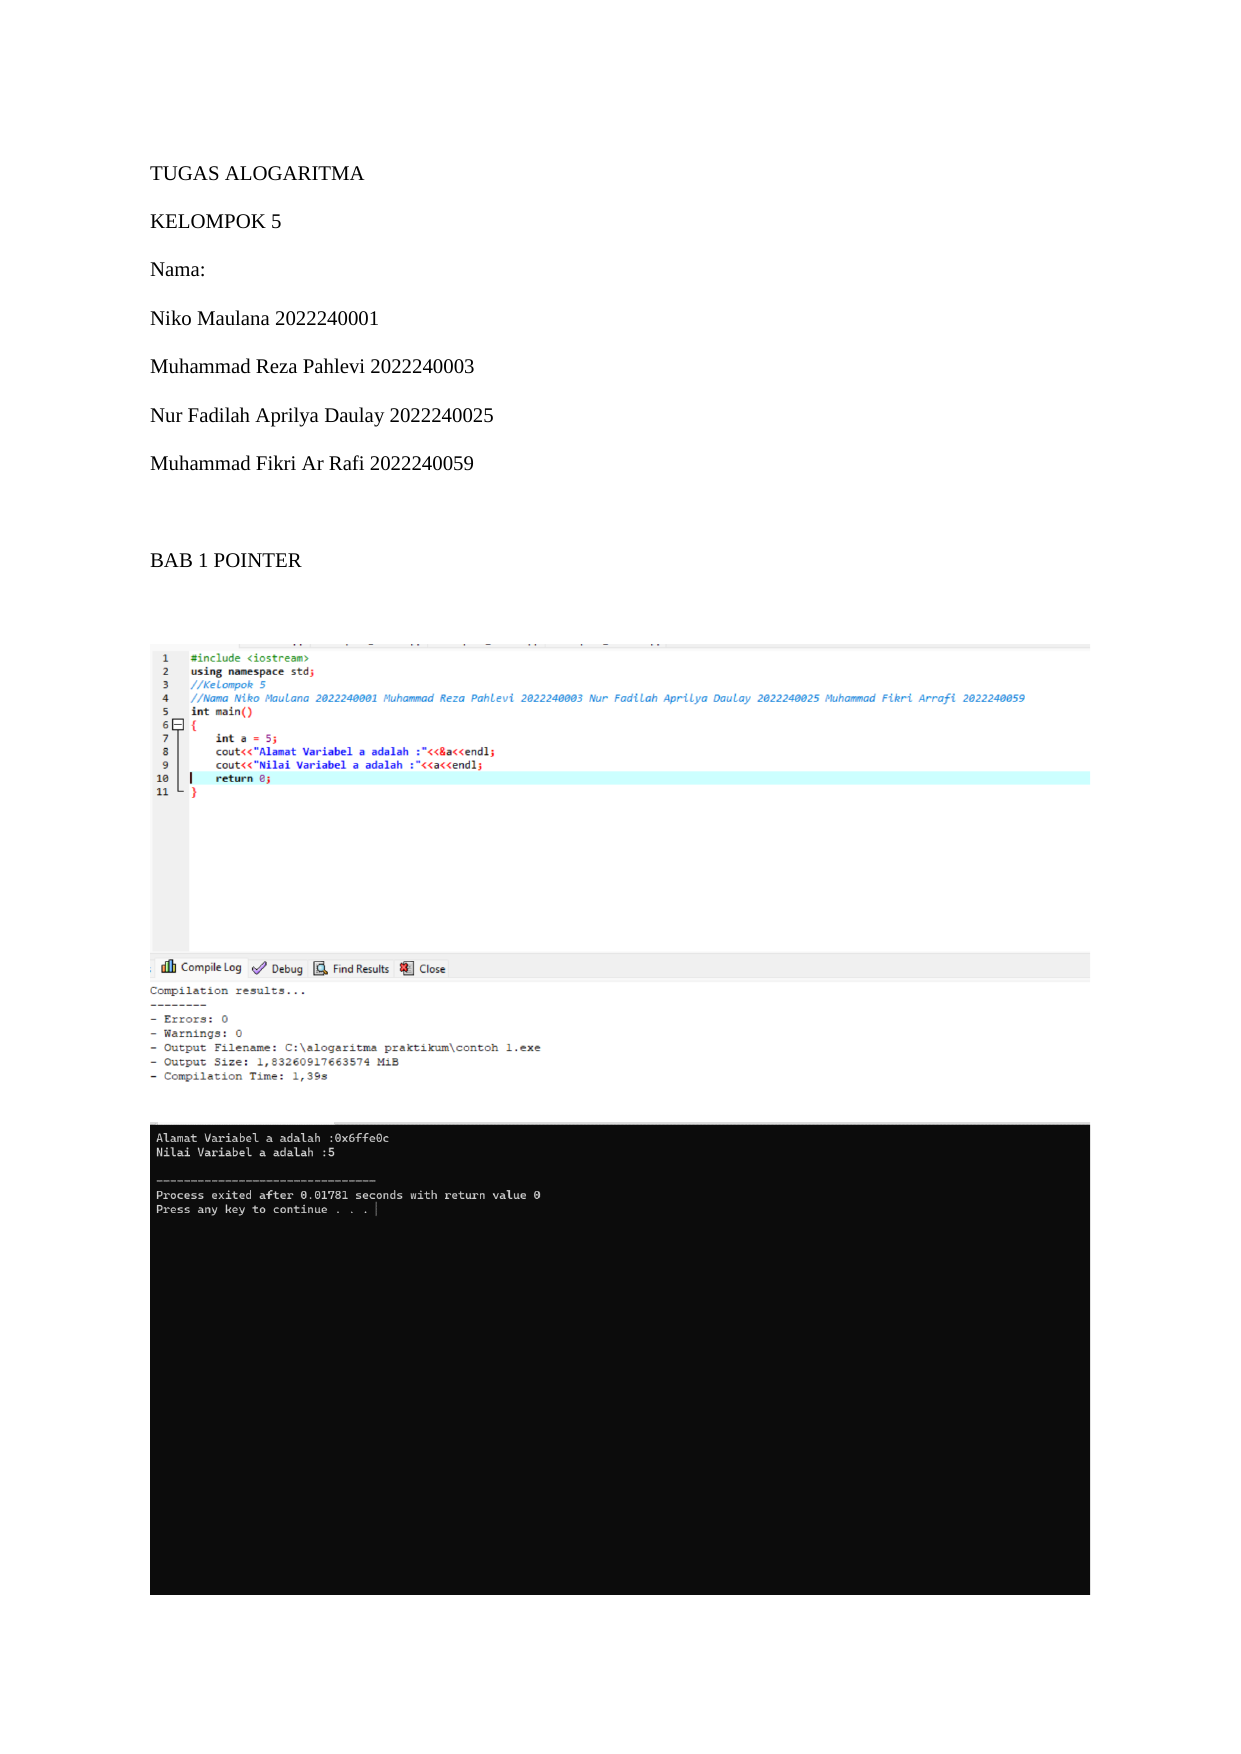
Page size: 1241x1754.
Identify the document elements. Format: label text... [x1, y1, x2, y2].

text Niko Maulana 2022240001 [150, 306, 1090, 330]
text BAB 1 POINTER [150, 548, 1090, 572]
text Nur Fadilah Aprilya Daulay 2022240025 [150, 403, 1090, 427]
text Muhammad Fikri Ar Rafi 2022240059 [150, 451, 1090, 475]
text TUGAS ALOGARITMA [150, 160, 1090, 184]
text Nama: [150, 257, 1090, 281]
picture [150, 644, 1091, 1099]
text Muhammad Reza Pahlevi 2022240003 [150, 354, 1090, 378]
picture [150, 1122, 1091, 1595]
text KELOMPOK 5 [150, 209, 1090, 233]
